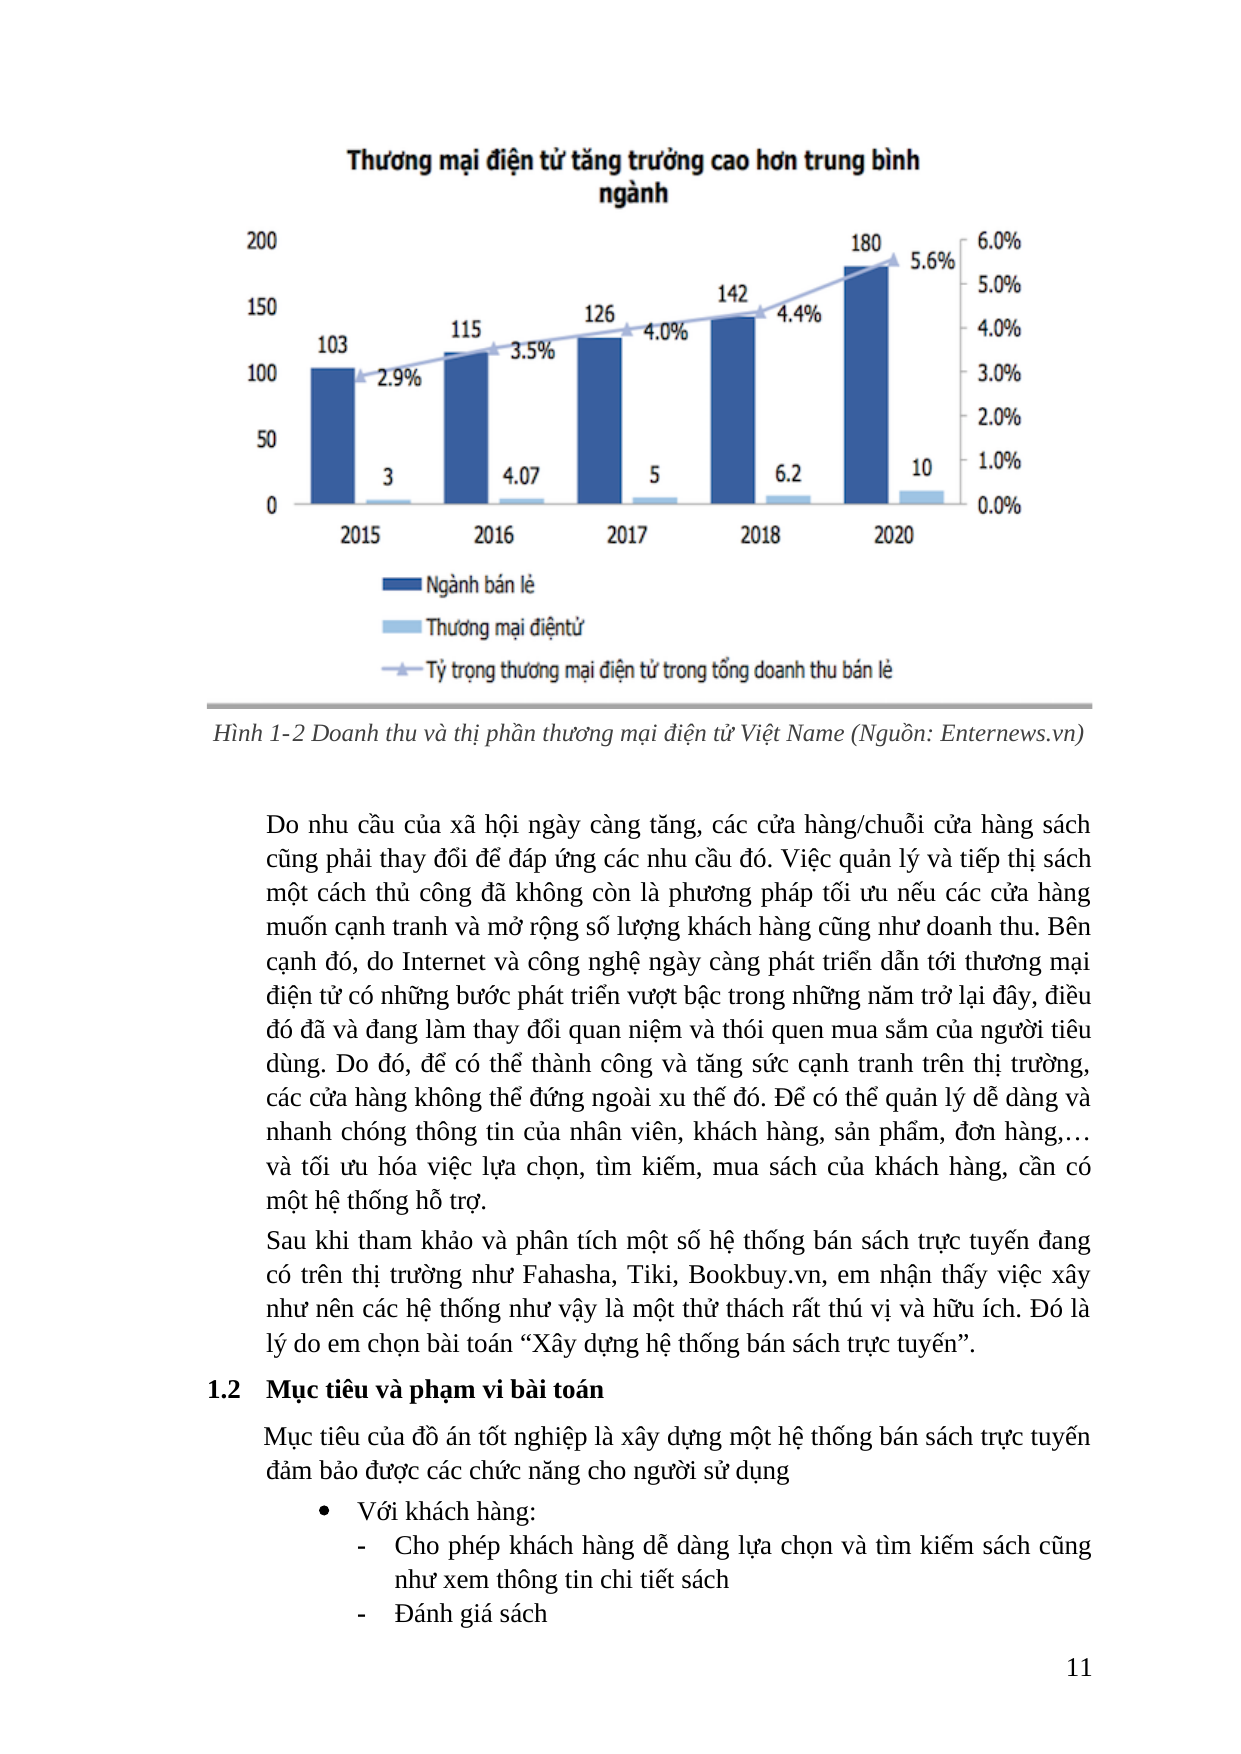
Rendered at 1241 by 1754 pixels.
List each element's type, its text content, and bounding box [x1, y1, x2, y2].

list Với khách hàng: [319, 1494, 1092, 1526]
text Sau khi tham khảo và phân tích một số hệ thống bán sách trực tuyến đang có trên thị trường như Fahasha, Tiki, Bookbuy.vn, em nhận thấy việc xây như nên các hệ thống như vậy là một thử thách rất thú vị và hữu ích. Đó là lý do em chọn bài toán “Xây dựng hệ thống bán sách trực tuyến”. [266, 1224, 1092, 1358]
text Mục tiêu của đồ án tốt nghiệp là xây dựng một hệ thống bán sách trực tuyến đảm bảo được các chức năng cho người sử dụng [263, 1420, 1092, 1485]
list Cho phép khách hàng dễ dàng lựa chọn và tìm kiếm sách cũng như xem thông tin chi tiết sách [357, 1529, 1092, 1594]
text Hình - Doanh thu và thị phần thương mại điện tử Việt Name (Nguồn: Enternews.vn) [207, 718, 1092, 747]
subtitle Mục tiêu và phạm vi bài toán [207, 1373, 1092, 1404]
picture [206, 118, 1093, 709]
text Do nhu cầu của xã hội ngày càng tăng, các cửa hàng/chuỗi cửa hàng sách cũng phải thay đổi để đáp ứng các nhu cầu đó. Việc quản lý và tiếp thị sách một cách thủ công đã không còn là phương pháp tối ưu nếu các cửa hàng muốn cạnh tranh và mở rộng số lượng khách hàng cũng như doanh thu. Bên cạnh đó, do Internet và công nghệ ngày càng phát triển dẫn tới thương mại điện tử có những bước phát triển vượt bậc trong những năm trở lại đây, điều đó đã và đang làm thay đổi quan niệm và thói quen mua sắm của người tiêu dùng. Do đó, để có thể thành công và tăng sức cạnh tranh trên thị trường, các cửa hàng không thể đứng ngoài xu thế đó. Để có thể quản lý dễ dàng và nhanh chóng thông tin của nhân viên, khách hàng, sản phẩm, đơn hàng,… và tối ưu hóa việc lựa chọn, tìm kiếm, mua sách của khách hàng, cần có một hệ thống hỗ trợ. [266, 808, 1092, 1215]
list Đánh giá sách [357, 1597, 1092, 1628]
